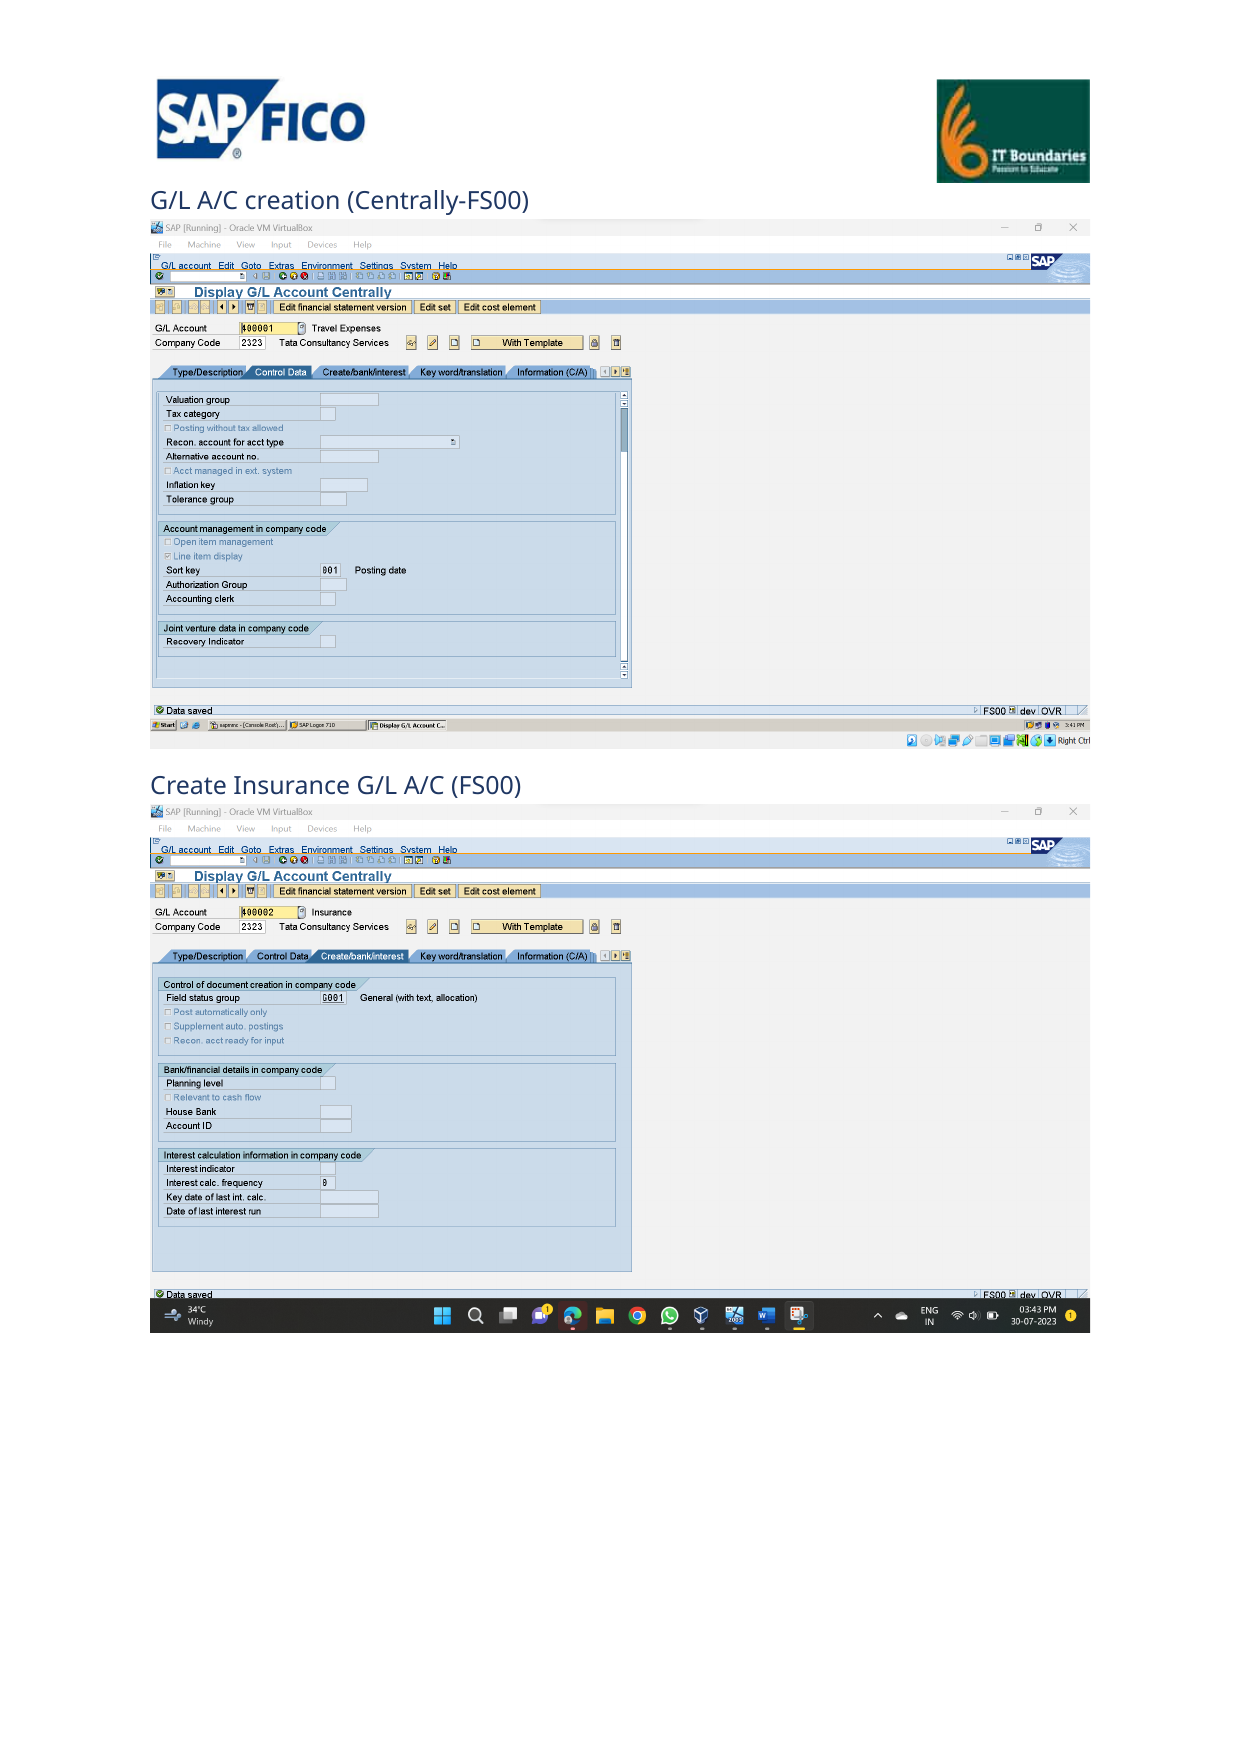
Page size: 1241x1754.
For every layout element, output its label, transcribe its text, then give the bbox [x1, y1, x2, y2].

subtitle Create Insurance G/L A/C (FS00) [150, 767, 1090, 801]
picture [150, 219, 1091, 749]
picture [150, 804, 1091, 1333]
subtitle G/L A/C creation (Centrally-FS00) [150, 183, 1090, 217]
picture [150, 73, 1091, 183]
